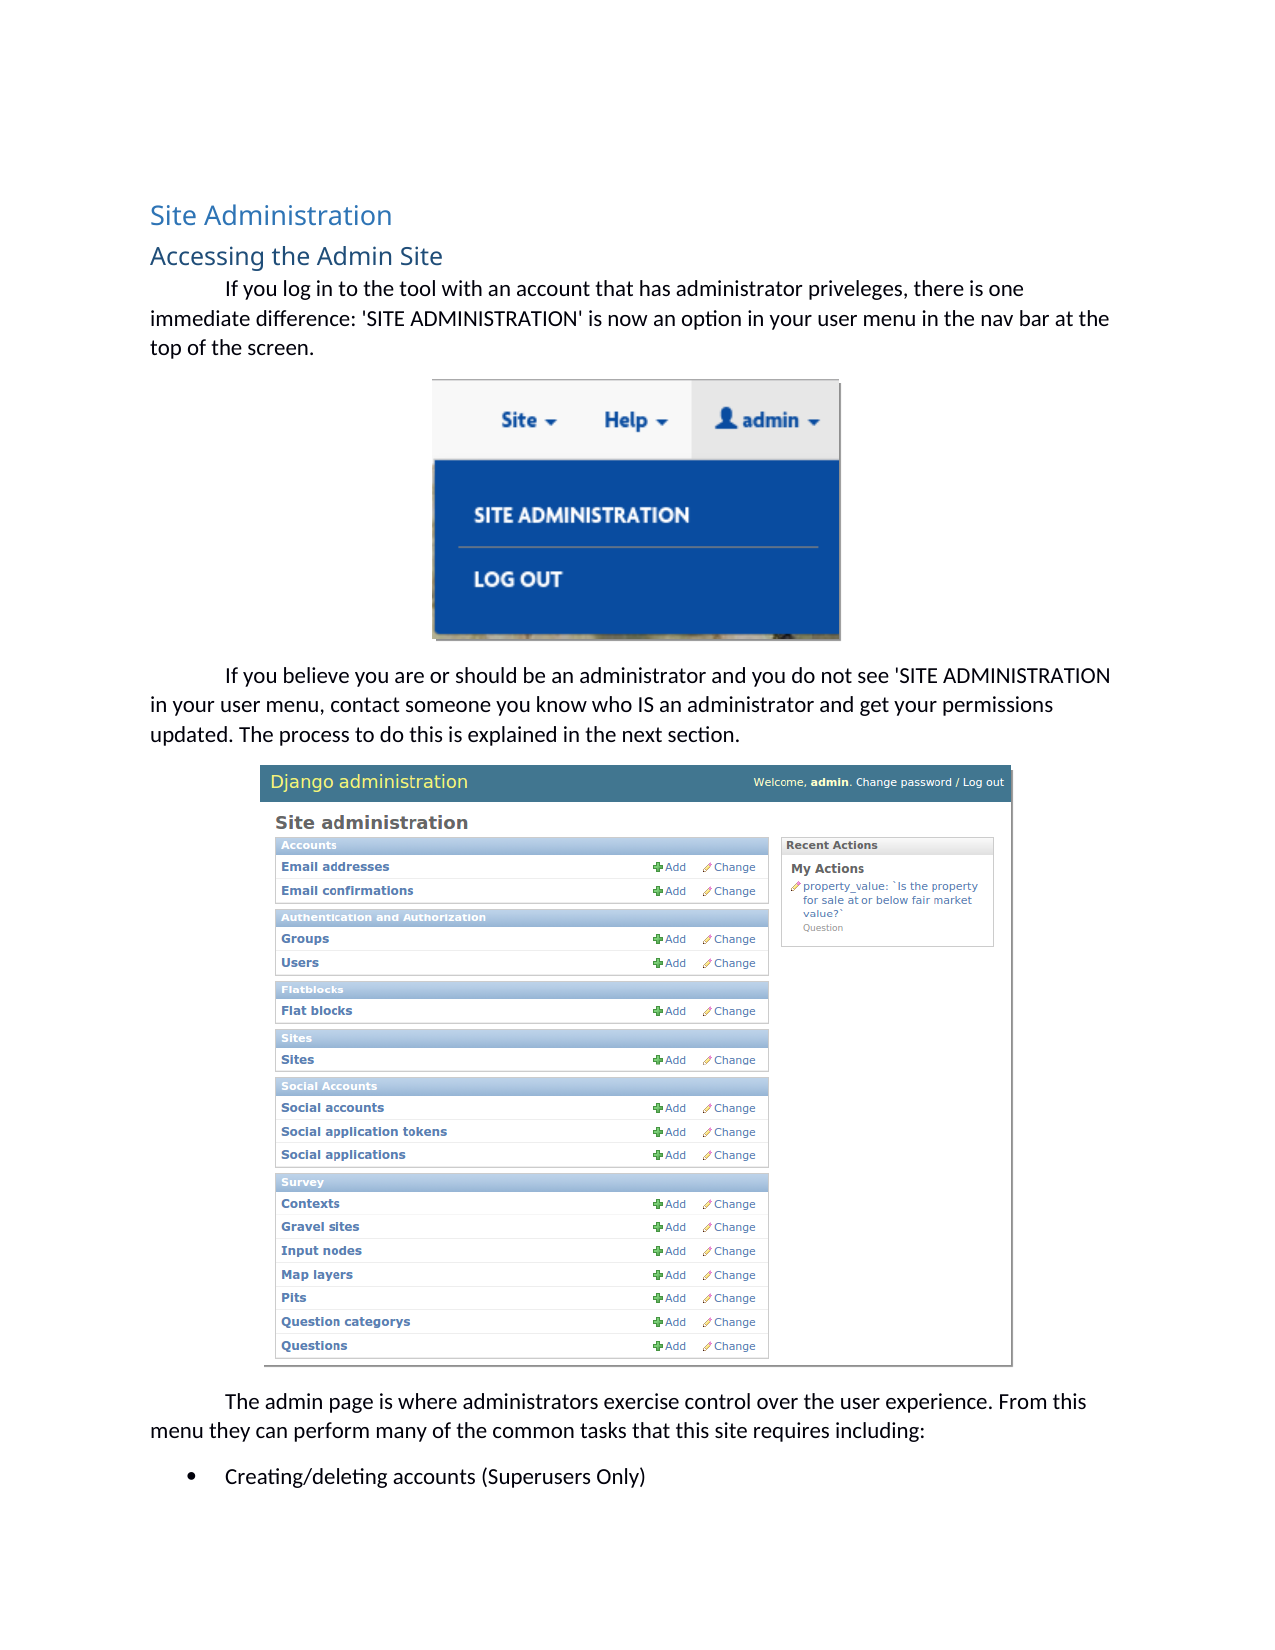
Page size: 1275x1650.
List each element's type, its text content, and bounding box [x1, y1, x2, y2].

picture [432, 379, 839, 639]
list Creating/deleting accounts (Superusers Only) [187, 1462, 1125, 1490]
subtitle Site Administration [150, 196, 1125, 233]
text If you believe you are or should be an administrator and you do not see 'SITE ADMINISTRATION in your user menu, contact someone you know who IS an administrator and get your permissions updated. The process to do this is explained in the next section. [150, 661, 1125, 748]
subtitle Accessing the Admin Site [150, 239, 1125, 273]
text If you log in to the tool with an account that has administrator priveleges, there is one immediate difference: 'SITE ADMINISTRATION' is now an option in your user menu in the nav bar at the top of the screen. [150, 274, 1125, 361]
text The admin page is where administrators exercise control over the user experience. From this menu they can perform many of the common tasks that this site requires including: [150, 1387, 1125, 1444]
picture [260, 765, 1011, 1365]
